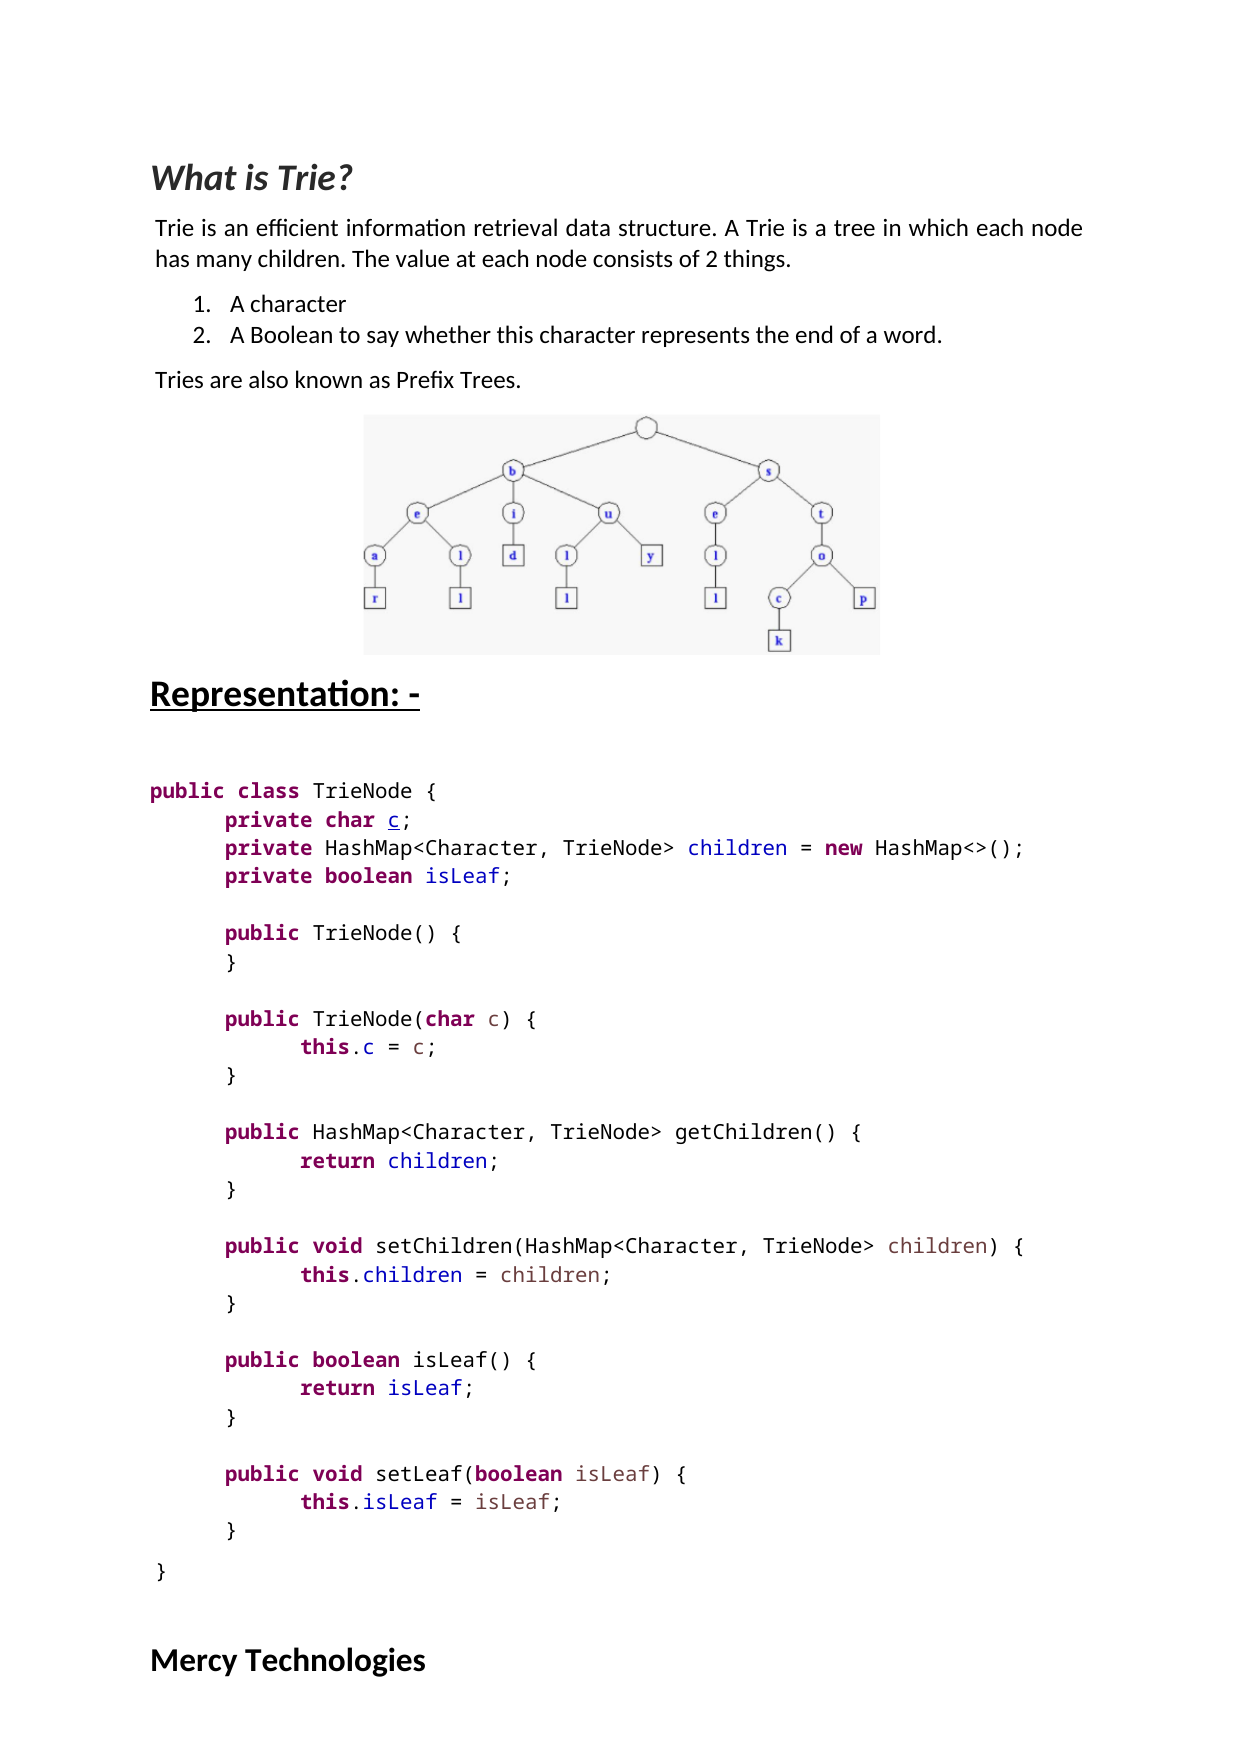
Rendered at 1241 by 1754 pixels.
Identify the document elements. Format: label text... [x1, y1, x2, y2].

text private boolean isLeaf; [150, 862, 1090, 890]
picture [360, 410, 880, 655]
text Representation: - [150, 670, 1085, 716]
text this.isLeaf = isLeaf; [150, 1487, 1090, 1516]
text What is Trie? [150, 150, 1090, 200]
list A character [192, 288, 1085, 319]
text public void setLeaf(boolean isLeaf) { [150, 1459, 1090, 1487]
text public void setChildren(HashMap<Character, TrieNode> children) { [150, 1231, 1090, 1260]
text return isLeaf; [150, 1373, 1090, 1402]
text public TrieNode() { [150, 918, 1090, 947]
text } [155, 1557, 1085, 1585]
text this.c = c; [150, 1032, 1090, 1061]
text } [150, 1061, 1090, 1089]
text return children; [150, 1146, 1090, 1174]
text public class TrieNode { [150, 776, 1090, 805]
text this.children = children; [150, 1260, 1090, 1288]
text private HashMap<Character, TrieNode> children = new HashMap<>(); [150, 833, 1090, 862]
text } [150, 947, 1090, 975]
text public TrieNode(char c) { [150, 1004, 1090, 1032]
text Trie is an efficient information retrieval data structure. A Trie is a tree in which each node has many children. The value at each node consists of 2 things. [155, 212, 1085, 273]
text } [150, 1174, 1090, 1203]
text public boolean isLeaf() { [150, 1345, 1090, 1373]
list A Boolean to say whether this character represents the end of a word. [192, 319, 1085, 349]
text } [150, 1288, 1090, 1317]
text Tries are also known as Prefix Trees. [155, 364, 1085, 395]
text } [150, 1516, 1090, 1544]
text } [150, 1402, 1090, 1430]
text private char c; [150, 805, 1090, 833]
text public HashMap<Character, TrieNode> getChildren() { [150, 1117, 1090, 1146]
